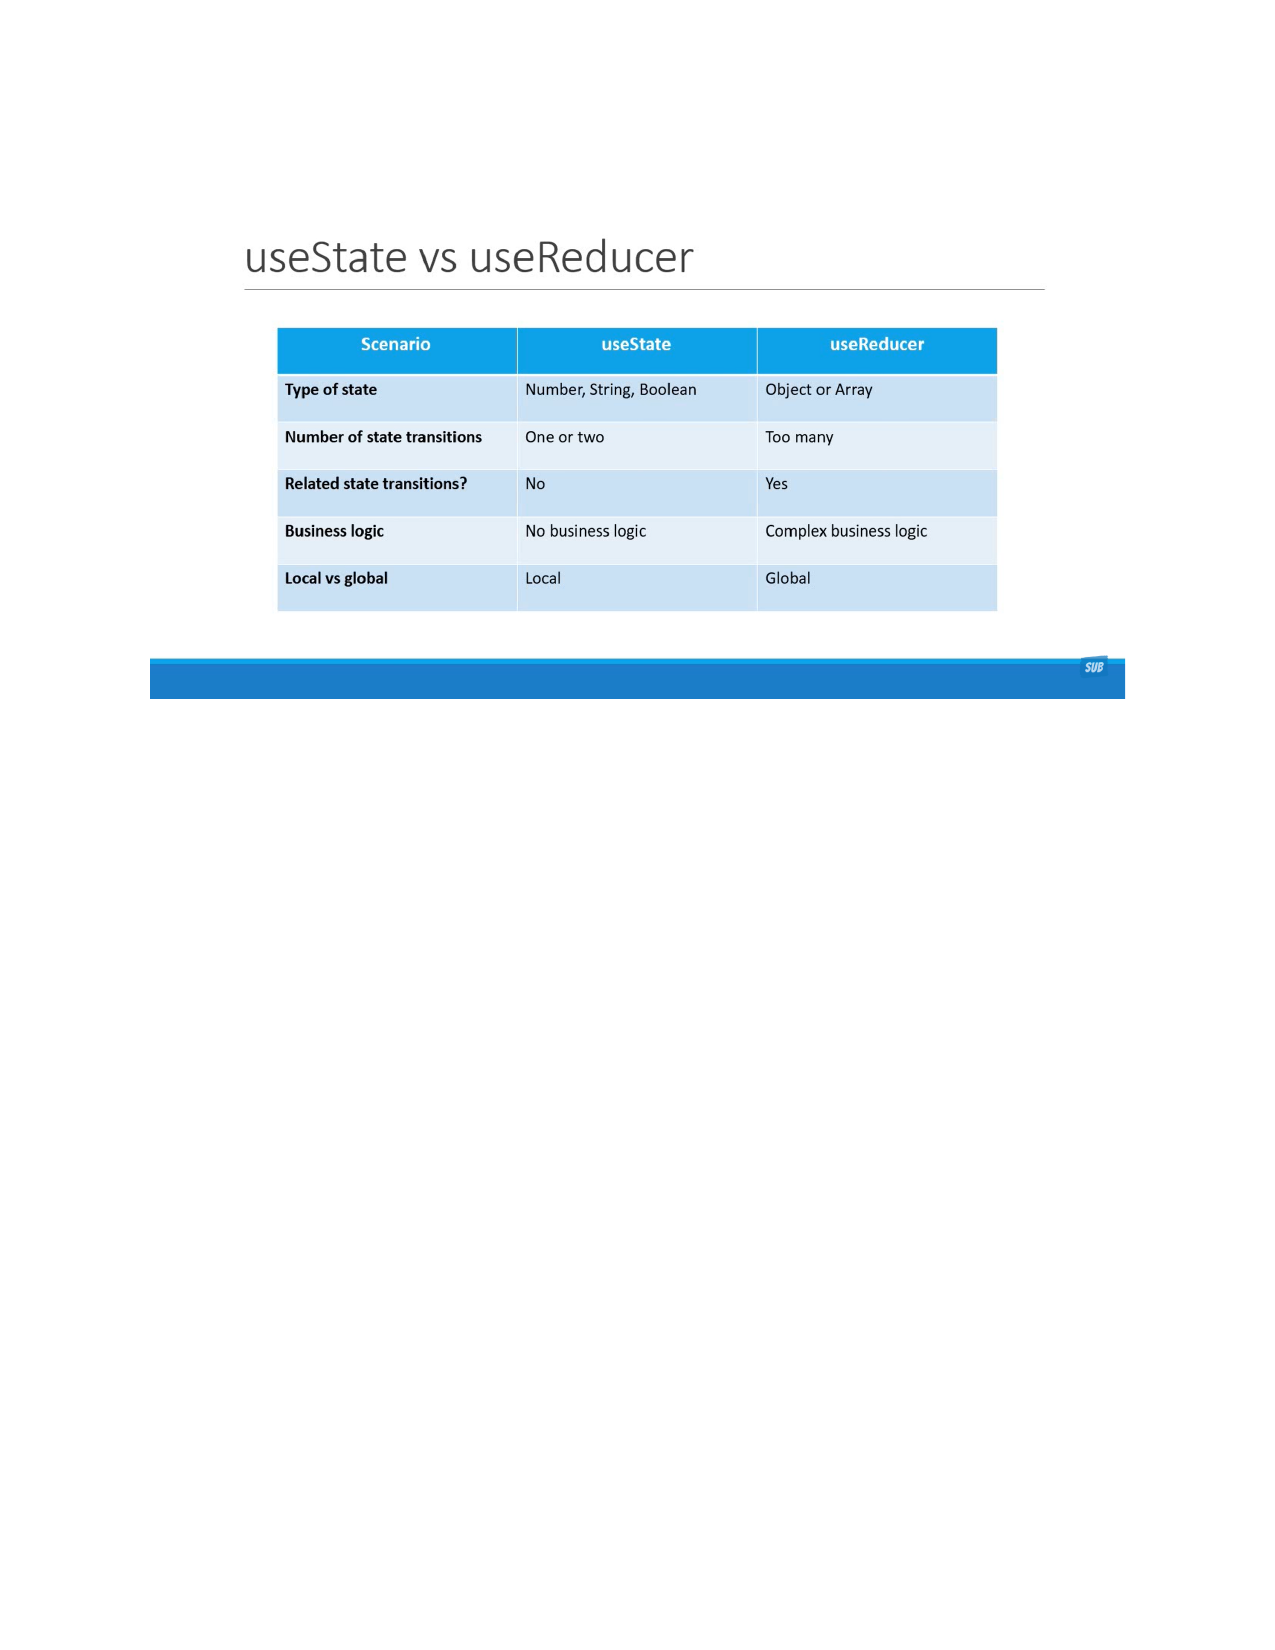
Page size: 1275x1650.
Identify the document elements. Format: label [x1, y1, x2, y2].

picture [150, 150, 1125, 699]
